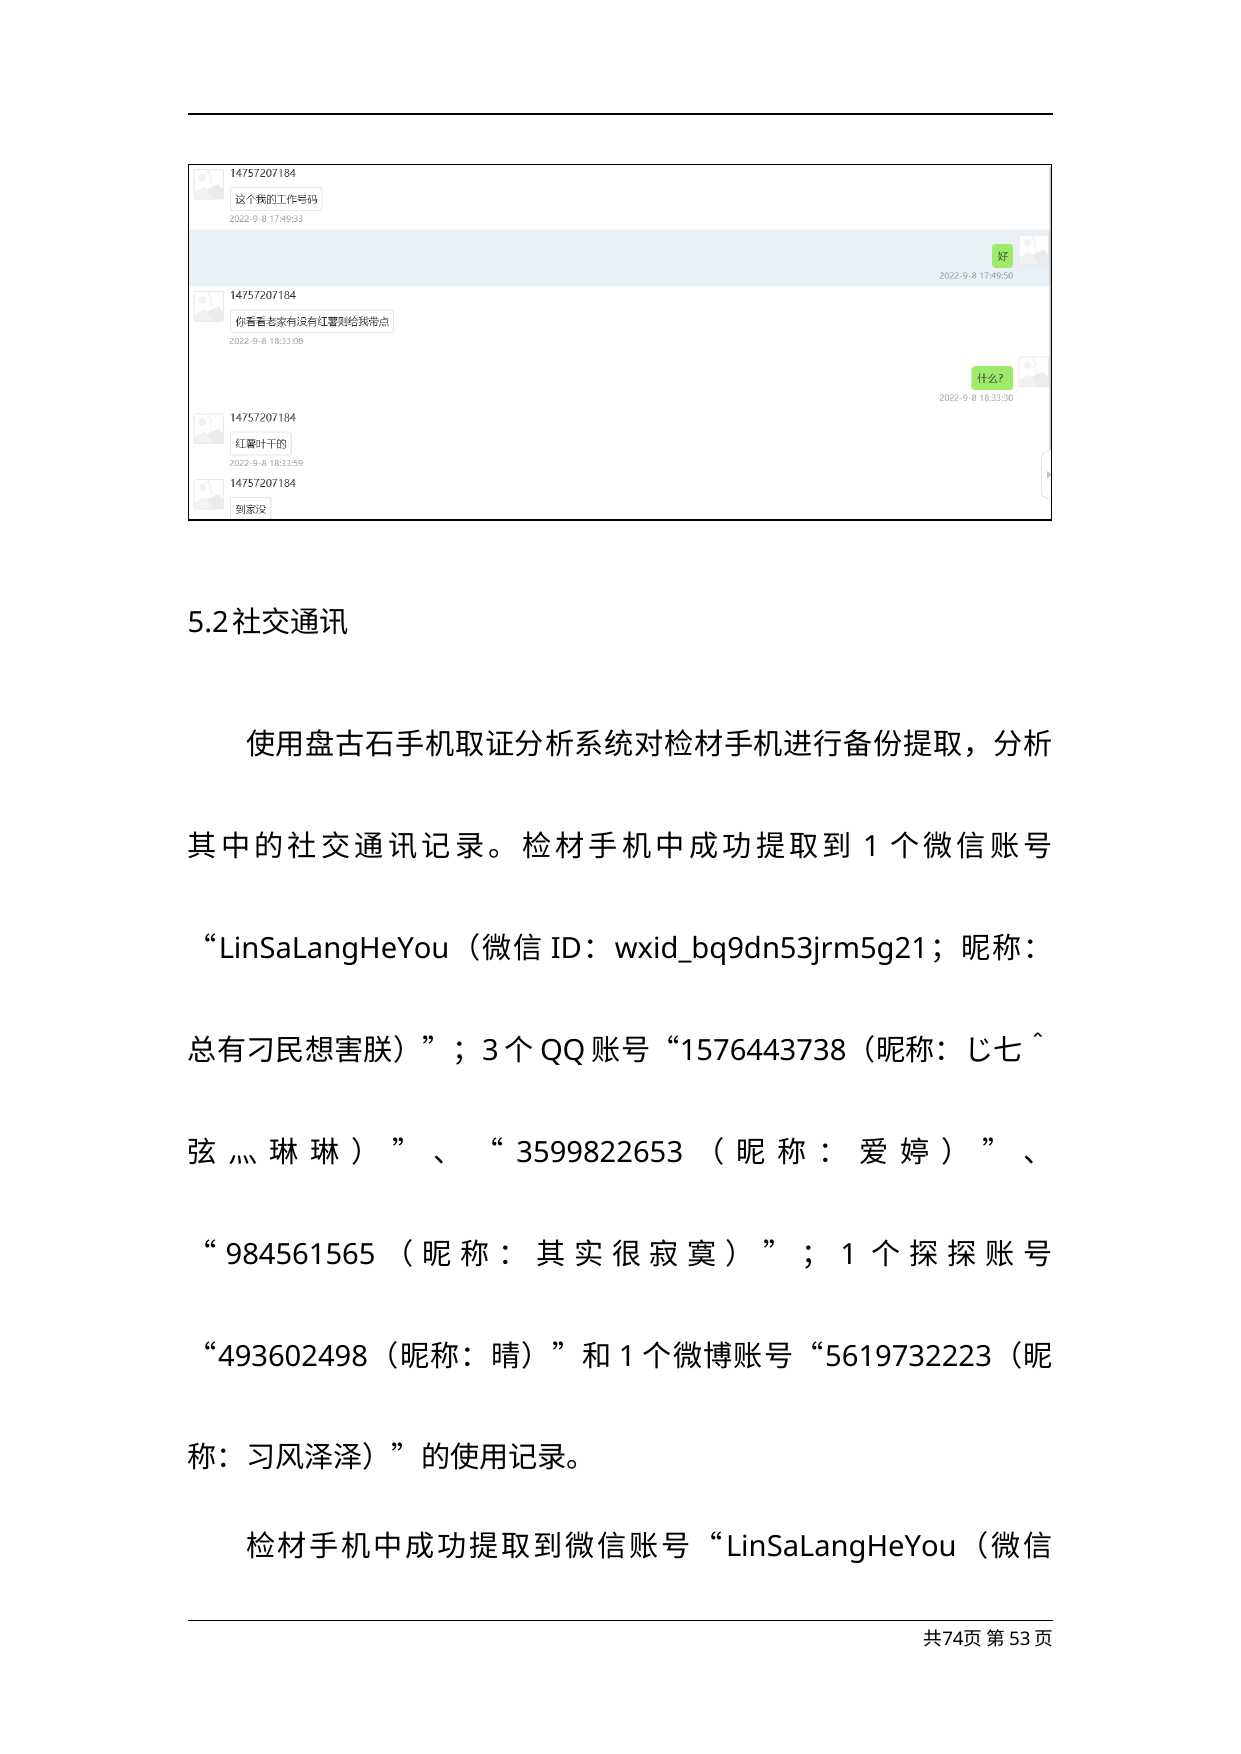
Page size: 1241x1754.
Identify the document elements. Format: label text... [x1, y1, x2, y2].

picture [189, 165, 1051, 519]
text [187, 1510, 1053, 1578]
text 社交通讯 [187, 586, 1053, 654]
text 使用盘古石手机取证分析系统对检材手机进行备份提取，分析其中的社交通讯记录。检材手机中成功提取到1个微信账号“LinSaLangHeYou（微信ID：wxid_bq9dn53jrm5g21；昵称：总有刁民想害朕）”；3个QQ账号“1576443738（昵称：じ七＾弦灬琳琳）”、“3599822653（昵称：爱婷）”、“984561565（昵称：其实很寂寞）”；1个探探账号“493602498（昵称：晴）”和1个微博账号“5619732223（昵称：习风泽泽）”的使用记录。 [187, 708, 1053, 1489]
